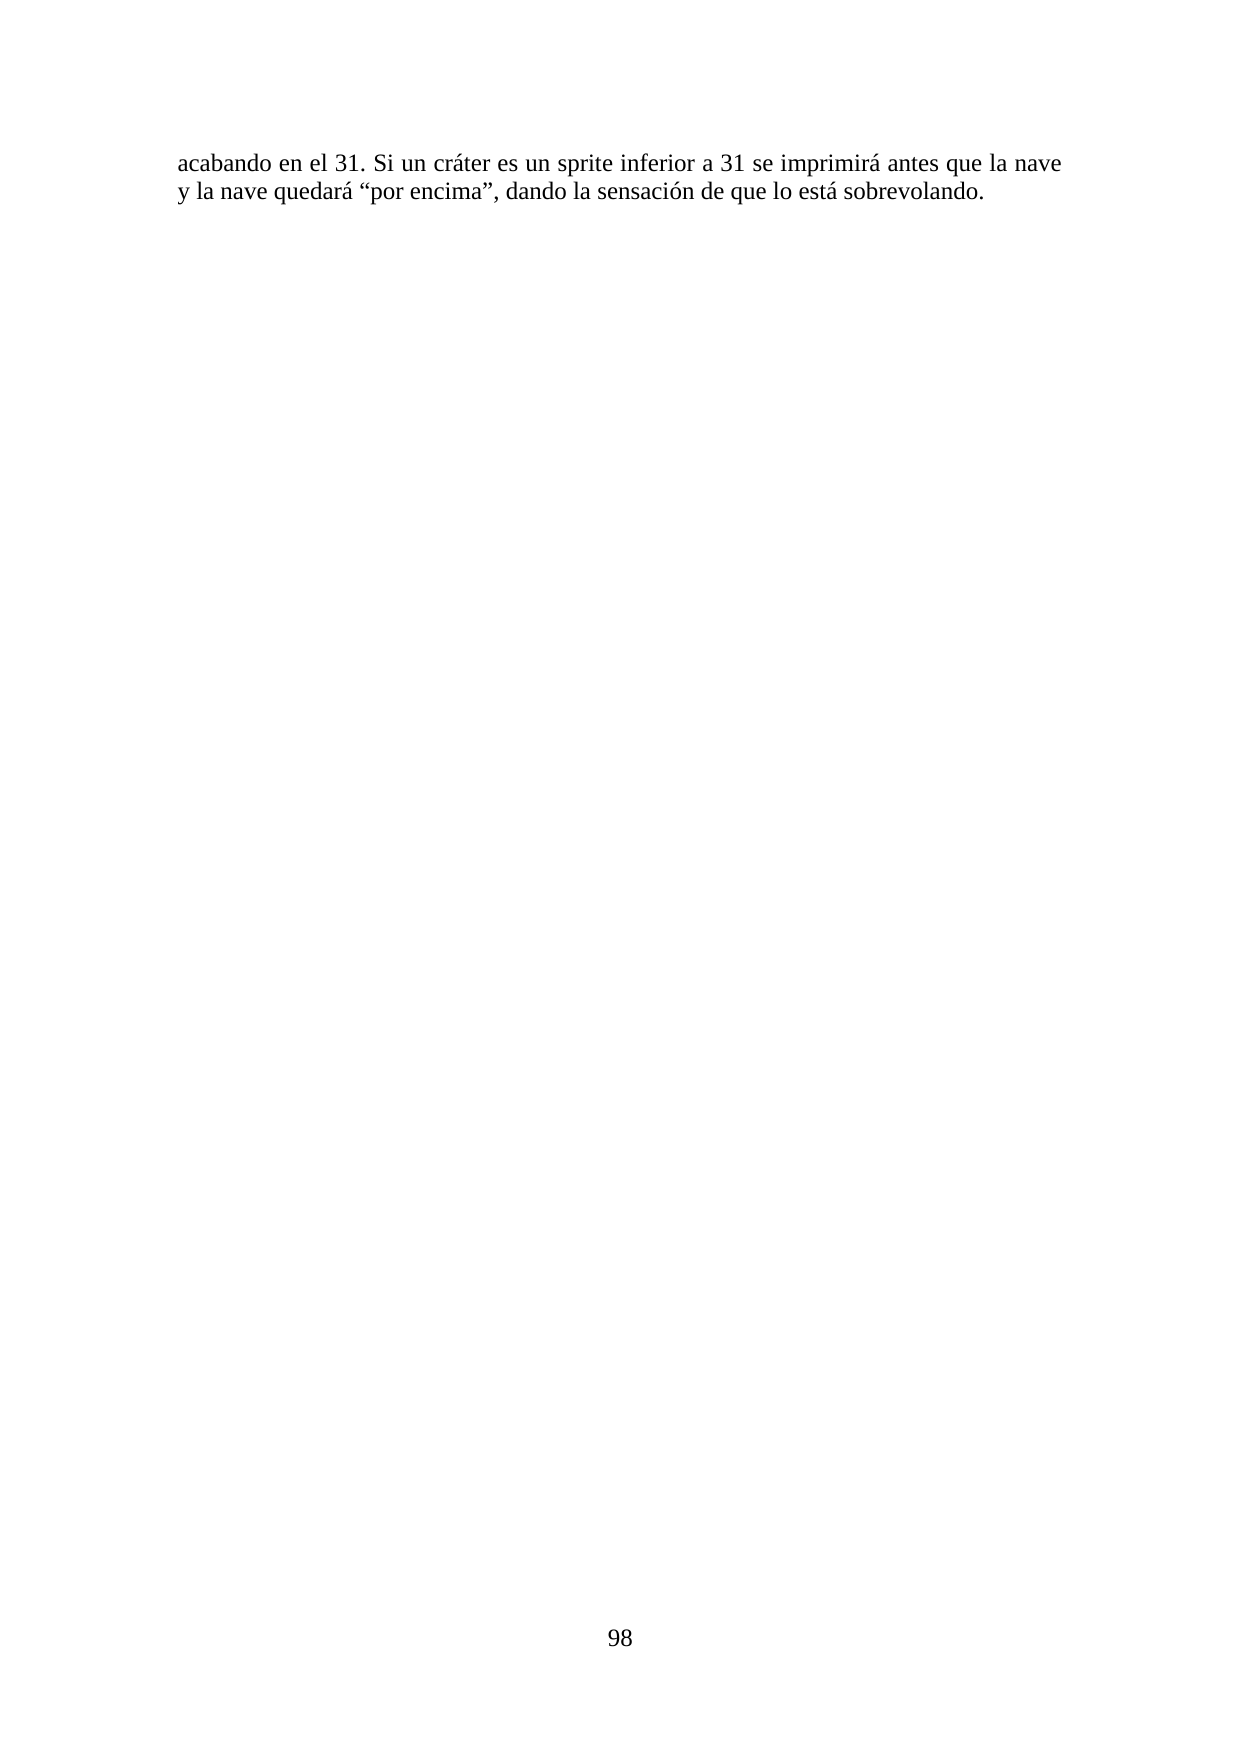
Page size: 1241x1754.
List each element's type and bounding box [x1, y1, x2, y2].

text [177, 148, 1063, 205]
